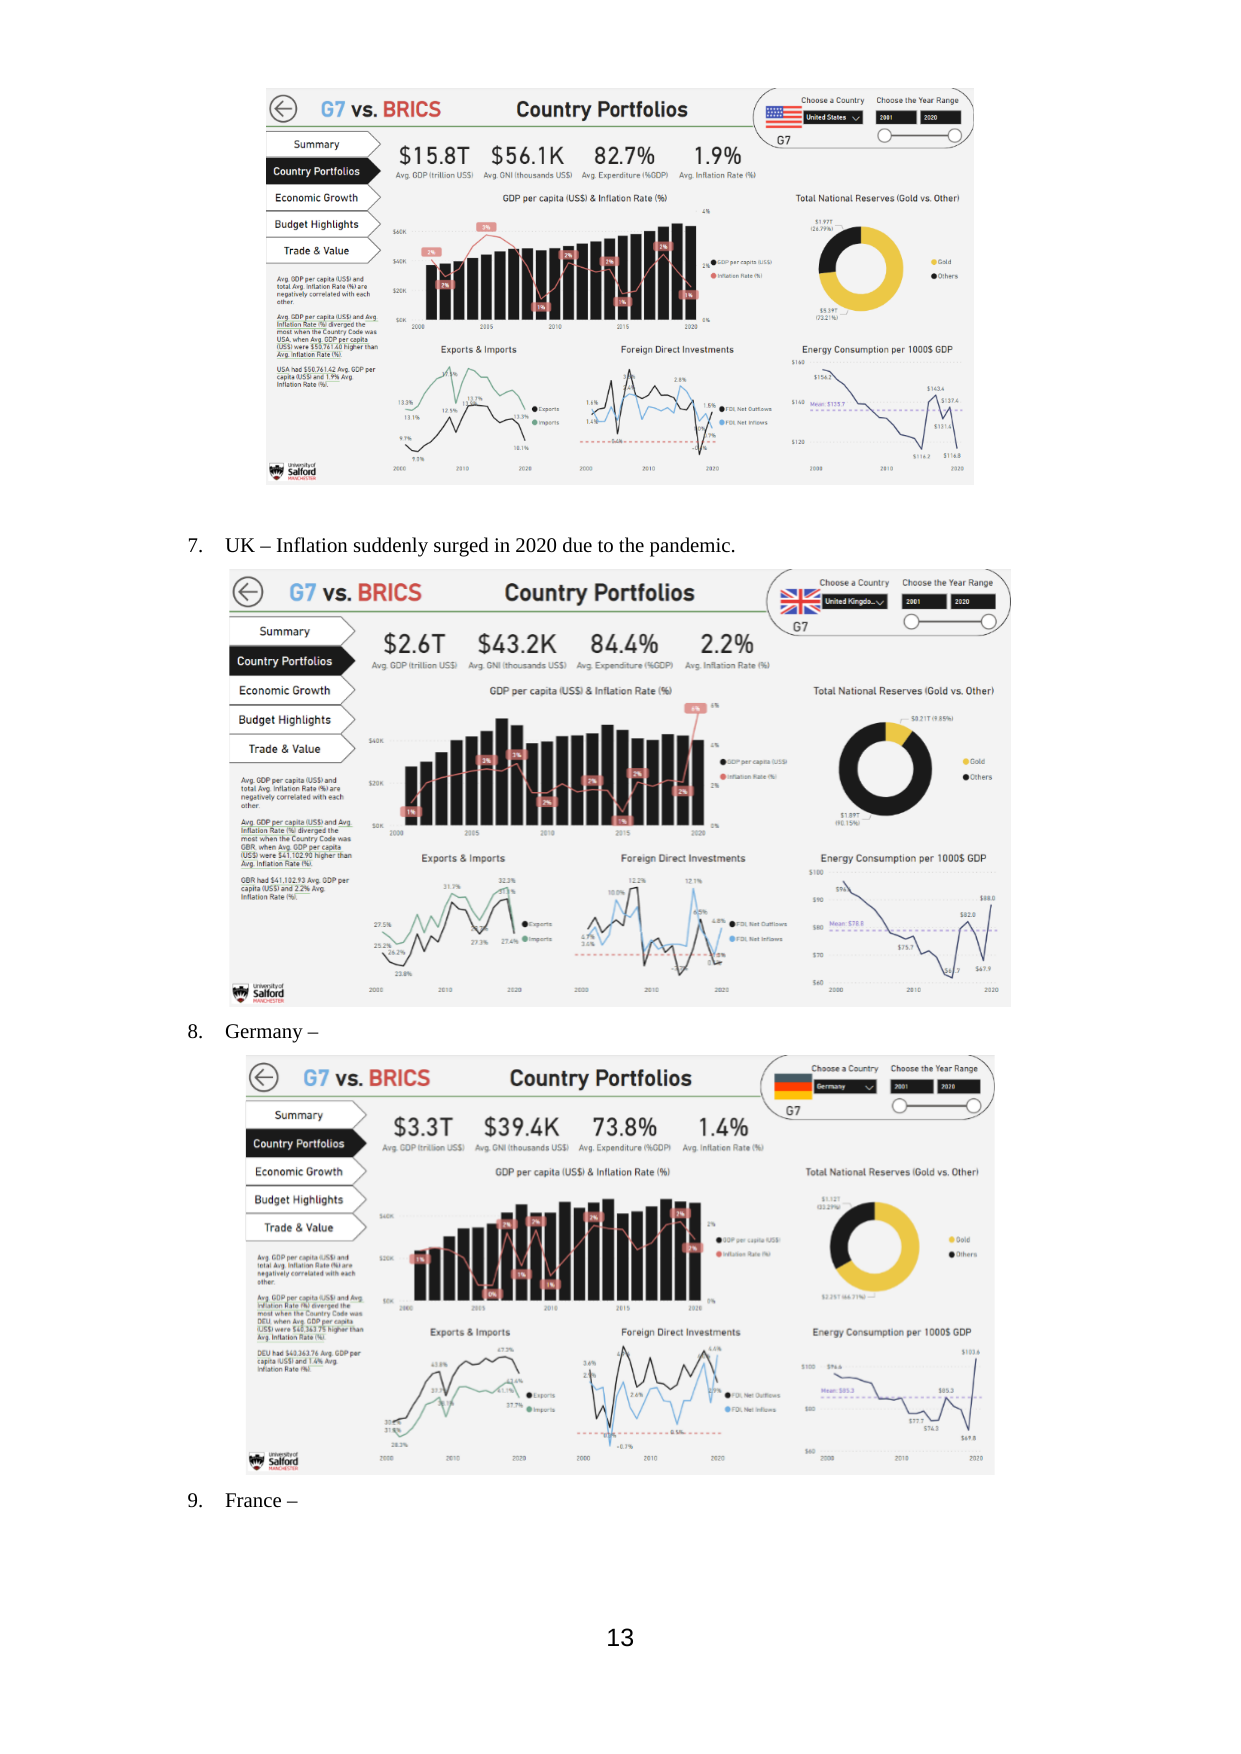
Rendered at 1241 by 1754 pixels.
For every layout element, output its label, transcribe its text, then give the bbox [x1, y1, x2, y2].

list France – [187, 1487, 1090, 1512]
list Germany – [187, 1019, 1090, 1043]
picture [266, 88, 974, 485]
picture [245, 1055, 995, 1475]
picture [229, 569, 1011, 1007]
list UK – Inflation suddenly surged in 2020 due to the pandemic. [187, 533, 1090, 557]
